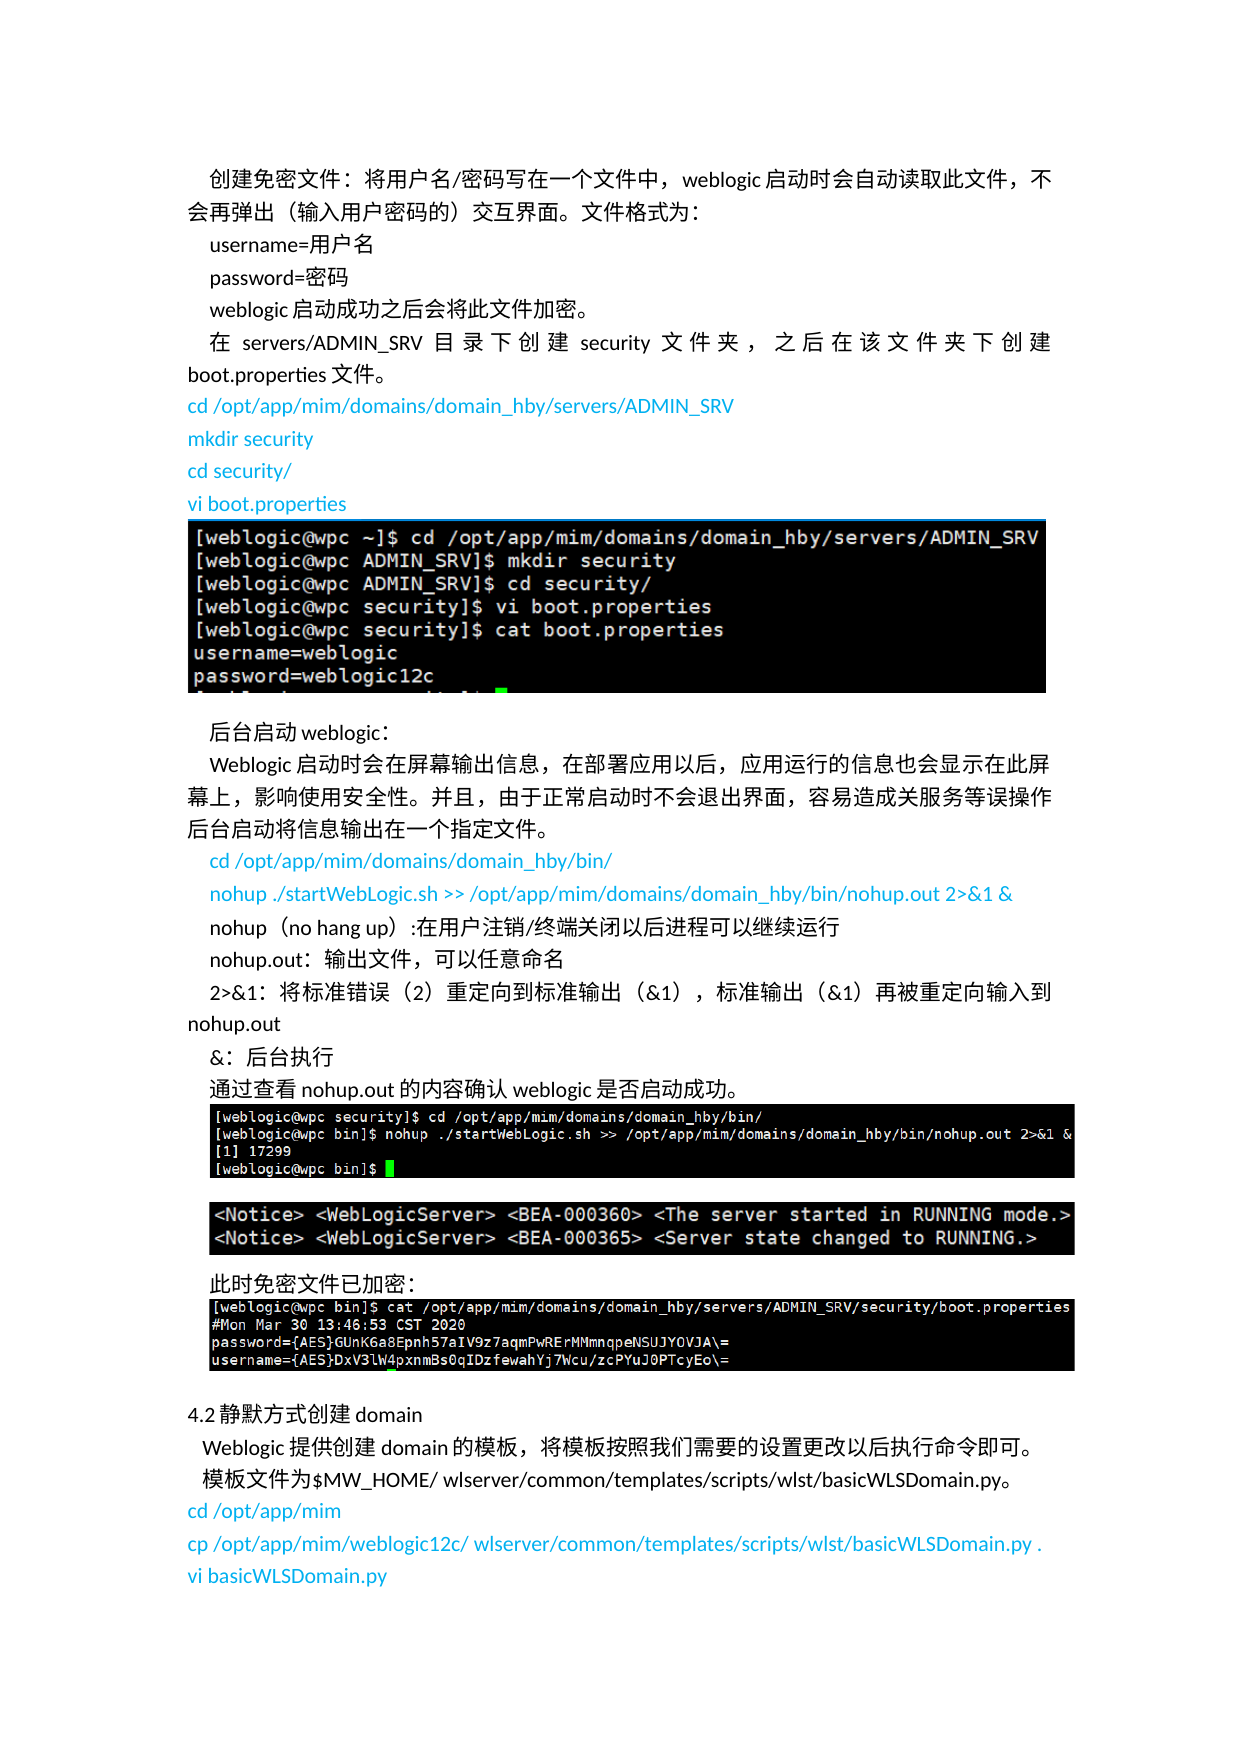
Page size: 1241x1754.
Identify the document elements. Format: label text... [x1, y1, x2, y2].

text password=密码 [187, 259, 1053, 292]
text mkdir security [187, 422, 1053, 454]
text 后台启动weblogic： [187, 714, 1053, 747]
text 创建免密文件：将用户名/密码写在一个文件中，weblogic启动时会自动读取此文件，不会再弹出（输入用户密码的）交互界面。文件格式为： [187, 162, 1053, 227]
picture [209, 1202, 1075, 1255]
text &：后台执行 [187, 1039, 1053, 1072]
text 2>&1：将标准错误（2）重定向到标准输出（&1），标准输出（&1）再被重定向输入到nohup.out [187, 974, 1053, 1039]
text Weblogic启动时会在屏幕输出信息，在部署应用以后，应用运行的信息也会显示在此屏幕上，影响使用安全性。并且，由于正常启动时不会退出界面，容易造成关服务等误操作。后台启动将信息输出在一个指定文件。 [187, 747, 1053, 844]
text cd /opt/app/mim/domains/domain_hby/servers/ADMIN_SRV [187, 389, 1053, 422]
text Weblogic提供创建domain的模板，将模板按照我们需要的设置更改以后执行命令即可。 [187, 1429, 1053, 1462]
text 此时免密文件已加密： [187, 1267, 1053, 1299]
text nohup.out：输出文件，可以任意命名 [187, 942, 1053, 974]
text cd security/ [187, 454, 1053, 487]
text cd /opt/app/mim [187, 1494, 1053, 1527]
text weblogic启动成功之后会将此文件加密。 [187, 292, 1053, 324]
picture [209, 1299, 1075, 1371]
picture [209, 1104, 1075, 1178]
text cp /opt/app/mim/weblogic12c/ wlserver/common/templates/scripts/wlst/basicWLSDomain.py . [187, 1527, 1053, 1559]
text vi basicWLSDomain.py [187, 1559, 1053, 1592]
text 通过查看nohup.out的内容确认weblogic是否启动成功。 [187, 1072, 1053, 1104]
text vi boot.properties [187, 487, 1053, 519]
text 模板文件为$MW_HOME/ wlserver/common/templates/scripts/wlst/basicWLSDomain.py。 [187, 1462, 1053, 1494]
text cd /opt/app/mim/domains/domain_hby/bin/ [187, 844, 1053, 877]
text 在servers/ADMIN_SRV目录下创建security文件夹，之后在该文件夹下创建boot.properties文件。 [187, 324, 1053, 389]
text 4.2静默方式创建domain [187, 1397, 1053, 1429]
text nohup（no hang up）:在用户注销/终端关闭以后进程可以继续运行 [187, 909, 1053, 942]
picture [187, 519, 1046, 693]
text username=用户名 [187, 227, 1053, 259]
text nohup ./startWebLogic.sh >> /opt/app/mim/domains/domain_hby/bin/nohup.out 2>&1 & [187, 877, 1053, 909]
